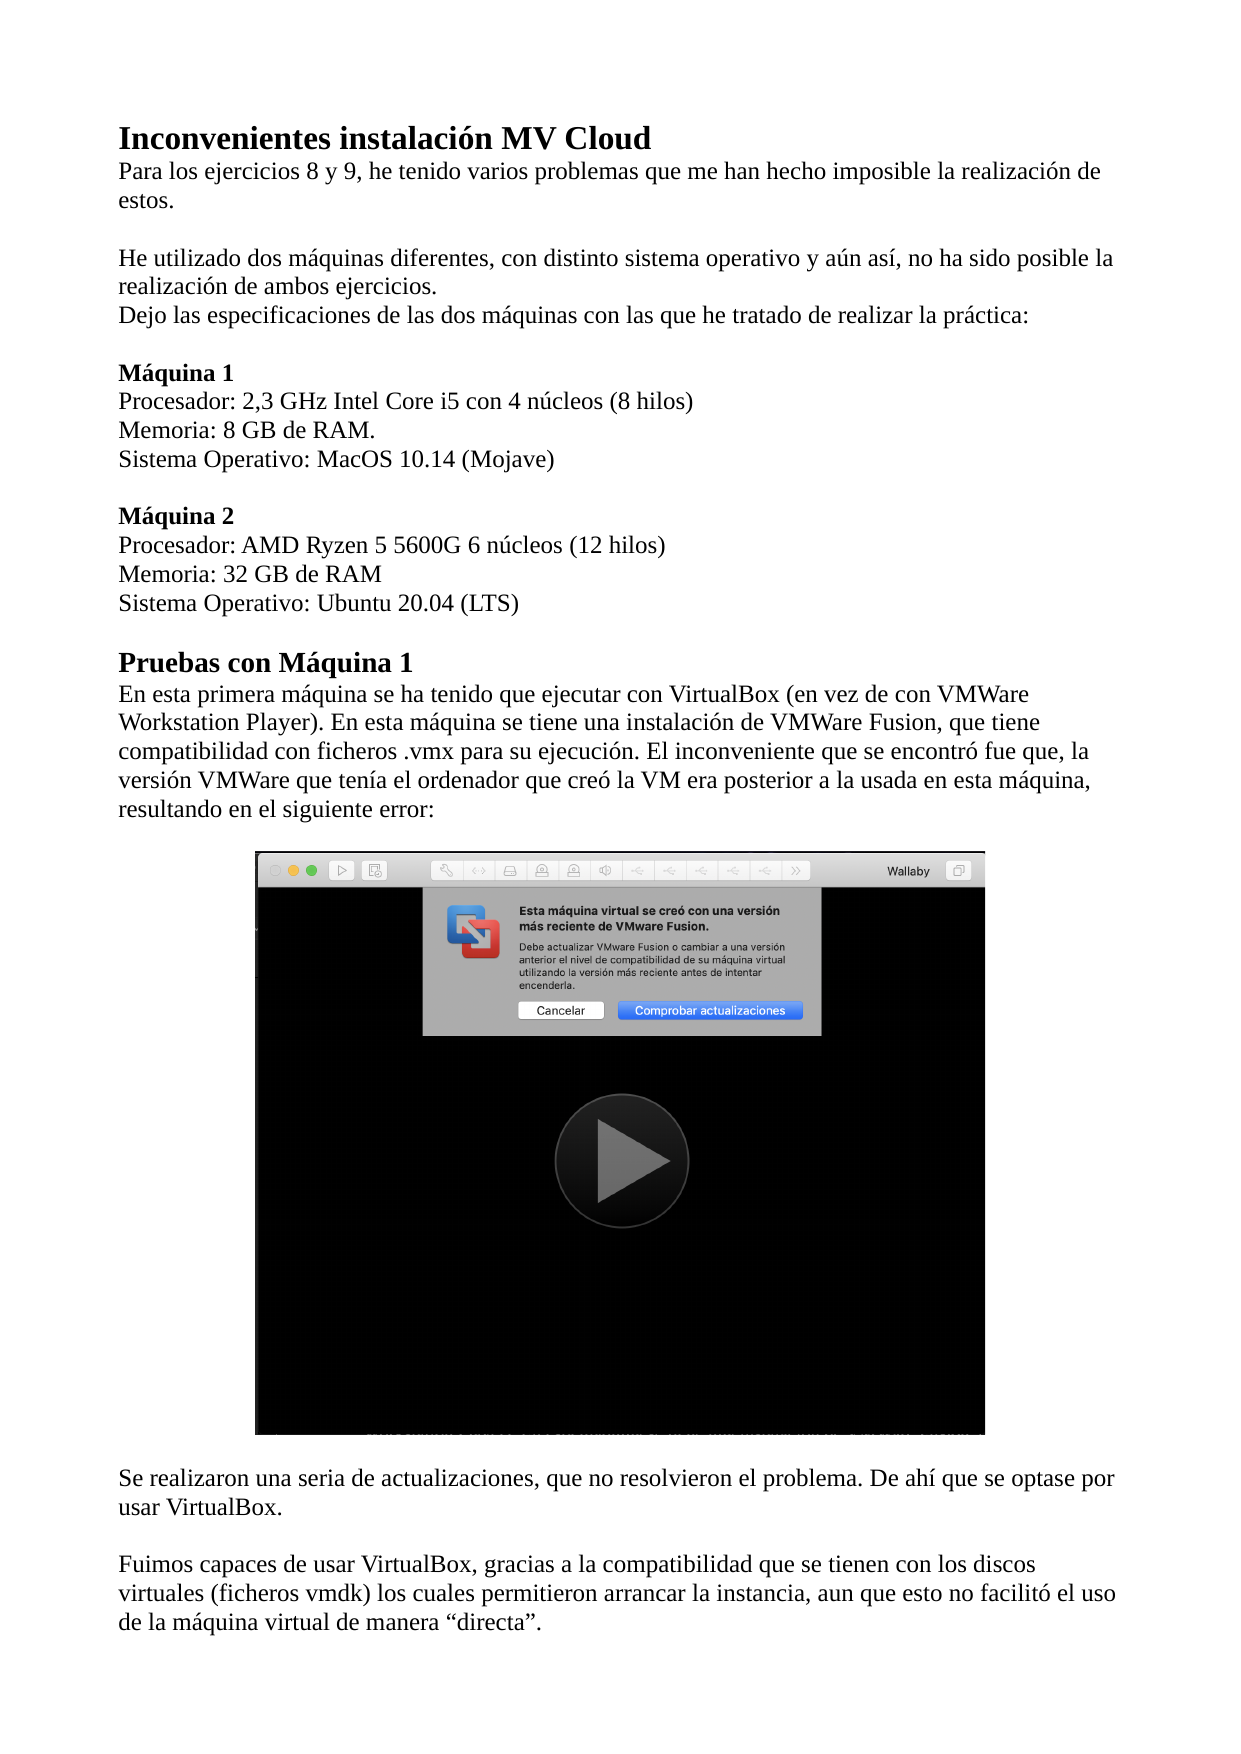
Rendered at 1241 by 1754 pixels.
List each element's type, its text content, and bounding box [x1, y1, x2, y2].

text En esta primera máquina se ha tenido que ejecutar con VirtualBox (en vez de con VMWare Workstation Player). En esta máquina se tiene una instalación de VMWare Fusion, que tiene compatibilidad con ficheros .vmx para su ejecución. El inconveniente que se encontró fue que, la versión VMWare que tenía el ordenador que creó la VM era posterior a la usada en esta máquina, resultando en el siguiente error: [118, 679, 1122, 822]
picture [255, 851, 986, 1435]
text Sistema Operativo: Ubuntu 20.04 (LTS) [118, 588, 1122, 616]
text Máquina 1 [118, 358, 1122, 386]
text Inconvenientes instalación MV Cloud [118, 118, 1122, 156]
text Procesador: AMD Ryzen 5 5600G 6 núcleos (12 hilos) [118, 530, 1122, 559]
text Para los ejercicios 8 y 9, he tenido varios problemas que me han hecho imposible la realización de estos. [118, 156, 1122, 214]
text Máquina 2 [118, 501, 1122, 530]
text Memoria: 8 GB de RAM. [118, 415, 1122, 444]
text Sistema Operativo: MacOS 10.14 (Mojave) [118, 444, 1122, 473]
text Memoria: 32 GB de RAM [118, 559, 1122, 588]
text Dejo las especificaciones de las dos máquinas con las que he tratado de realizar la práctica: [118, 300, 1122, 329]
text Fuimos capaces de usar VirtualBox, gracias a la compatibilidad que se tienen con los discos virtuales (ficheros vmdk) los cuales permitieron arrancar la instancia, aun que esto no facilitó el uso de la máquina virtual de manera “directa”. [118, 1549, 1122, 1636]
text Pruebas con Máquina 1 [118, 645, 1122, 679]
text He utilizado dos máquinas diferentes, con distinto sistema operativo y aún así, no ha sido posible la realización de ambos ejercicios. [118, 243, 1122, 300]
text Se realizaron una seria de actualizaciones, que no resolvieron el problema. De ahí que se optase por usar VirtualBox. [118, 1463, 1122, 1521]
text Procesador: 2,3 GHz Intel Core i5 con 4 núcleos (8 hilos) [118, 386, 1122, 415]
